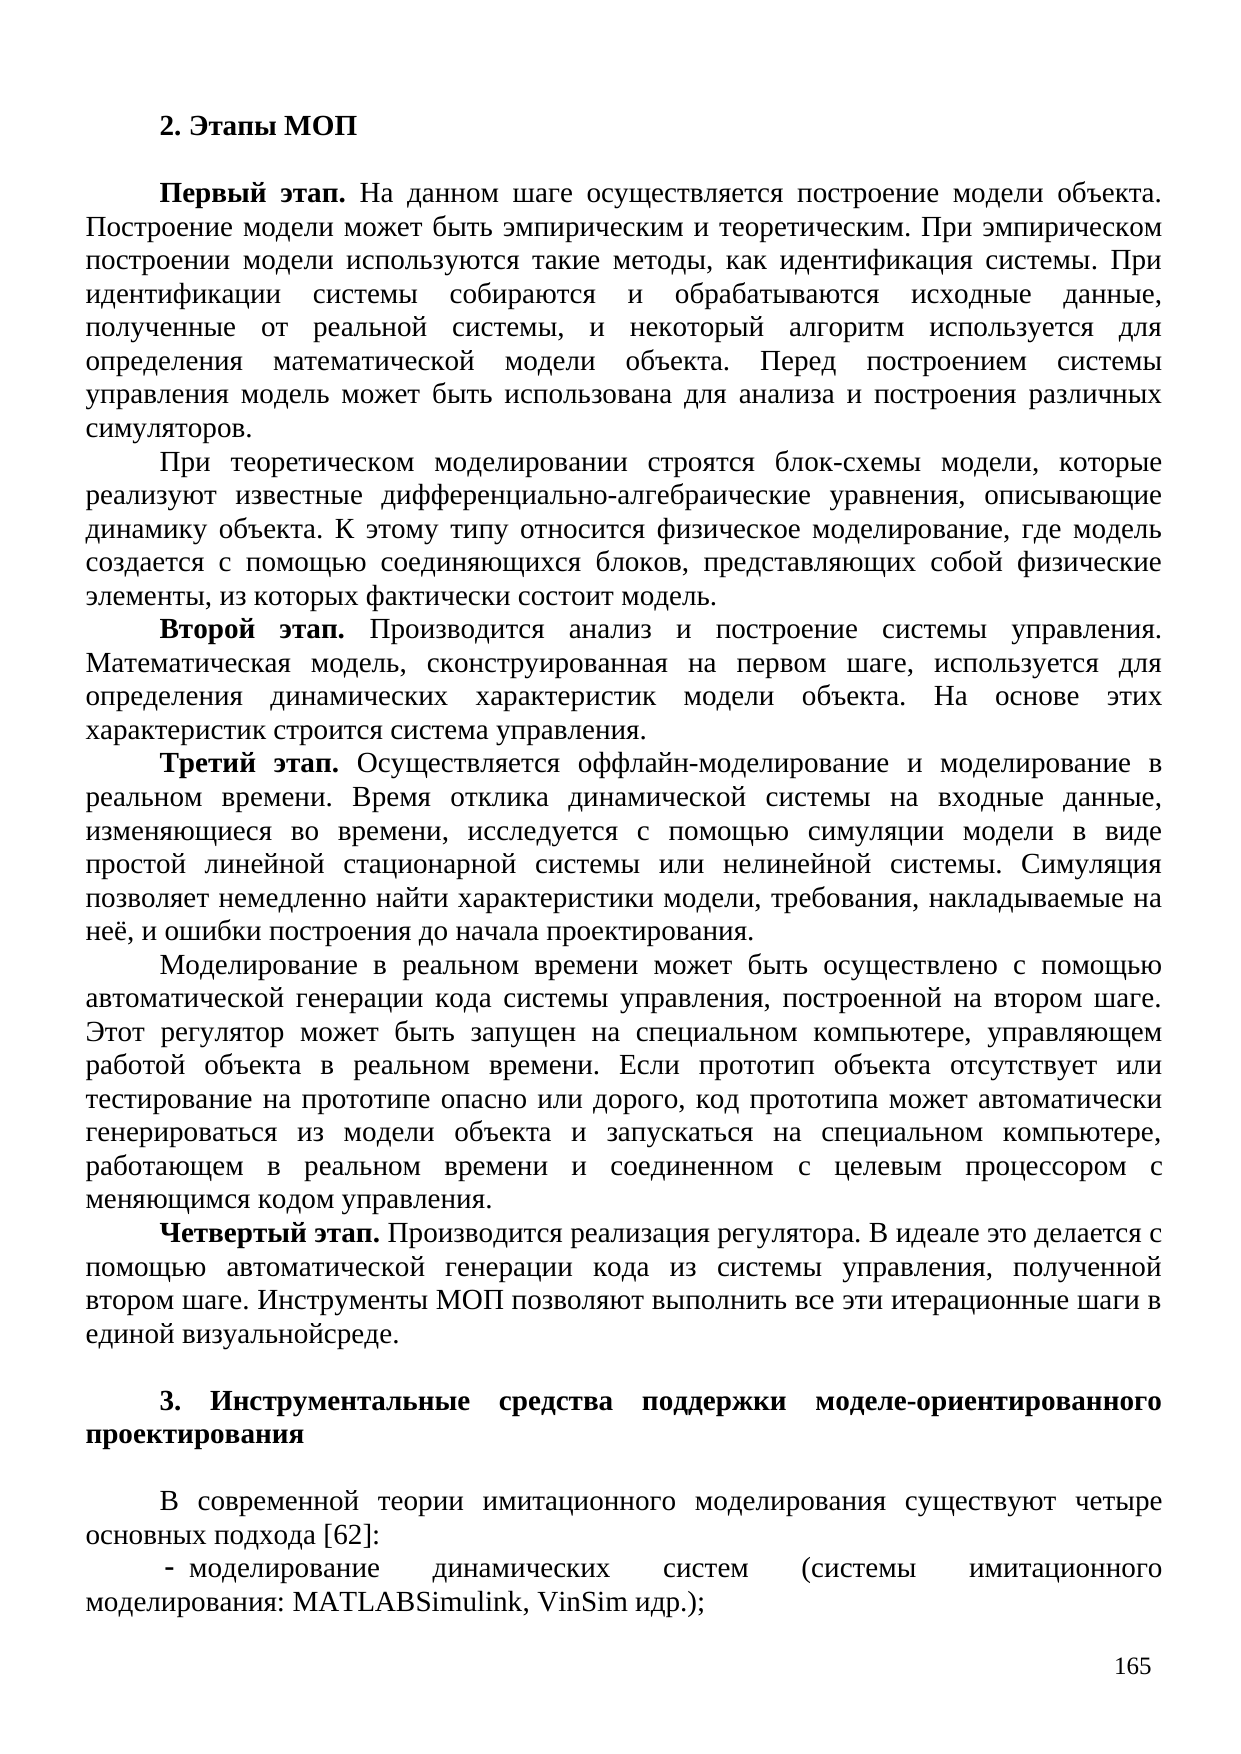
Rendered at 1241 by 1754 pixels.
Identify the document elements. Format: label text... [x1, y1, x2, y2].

text 3. Инструментальные средства поддержки моделе-ориентированного проектирования [85, 1383, 1163, 1450]
text Первый этап. На данном шаге осуществляется построение модели объекта. Построение модели может быть эмпирическим и теоретическим. При эмпирическом построении модели используются такие методы, как идентификация системы. При идентификации системы собираются и обрабатываются исходные данные, полученные от реальной системы, и некоторый алгоритм используется для определения математической модели объекта. Перед построением системы управления модель может быть использована для анализа и построения различных симуляторов. [85, 175, 1163, 444]
text В современной теории имитационного моделирования существуют четыре основных подхода [62]: [85, 1483, 1163, 1551]
text При теоретическом моделировании строятся блок-схемы модели, которые реализуют известные дифференциально-алгебраические уравнения, описывающие динамику объекта. К этому типу относится физическое моделирование, где модель создается с помощью соединяющихся блоков, представляющих собой физические элементы, из которых фактически состоит модель. [85, 444, 1163, 611]
text моделирование динамических систем (системы имитационного моделирования: MATLABSimulink, VinSim идр.); [85, 1551, 1163, 1618]
text Моделирование в реальном времени может быть осуществлено с помощью автоматической генерации кода системы управления, построенной на втором шаге. Этот регулятор может быть запущен на специальном компьютере, управляющем работой объекта в реальном времени. Если прототип объекта отсутствует или тестирование на прототипе опасно или дорого, код прототипа может автоматически генерироваться из модели объекта и запускаться на специальном компьютере, работающем в реальном времени и соединенном c целевым процессором с меняющимся кодом управления. [85, 947, 1163, 1215]
text Четвертый этап. Производится реализация регулятора. В идеале это делается с помощью автоматической генерации кода из системы управления, полученной втором шаге. Инструменты МОП позволяют выполнить все эти итерационные шаги в единой визуальнойсреде. [85, 1215, 1163, 1349]
text Второй этап. Производится анализ и построение системы управления. Математическая модель, сконструированная на первом шаге, используется для определения динамических характеристик модели объекта. На основе этих характеристик строится система управления. [85, 611, 1163, 746]
text Третий этап. Осуществляется оффлайн-моделирование и моделирование в реальном времени. Время отклика динамической системы на входные данные, изменяющиеся во времени, исследуется с помощью симуляции модели в виде простой линейной стационарной системы или нелинейной системы. Симуляция позволяет немедленно найти характеристики модели, требования, накладываемые на неё, и ошибки построения до начала проектирования. [85, 746, 1163, 947]
text 2. Этапы МОП [85, 108, 1163, 142]
